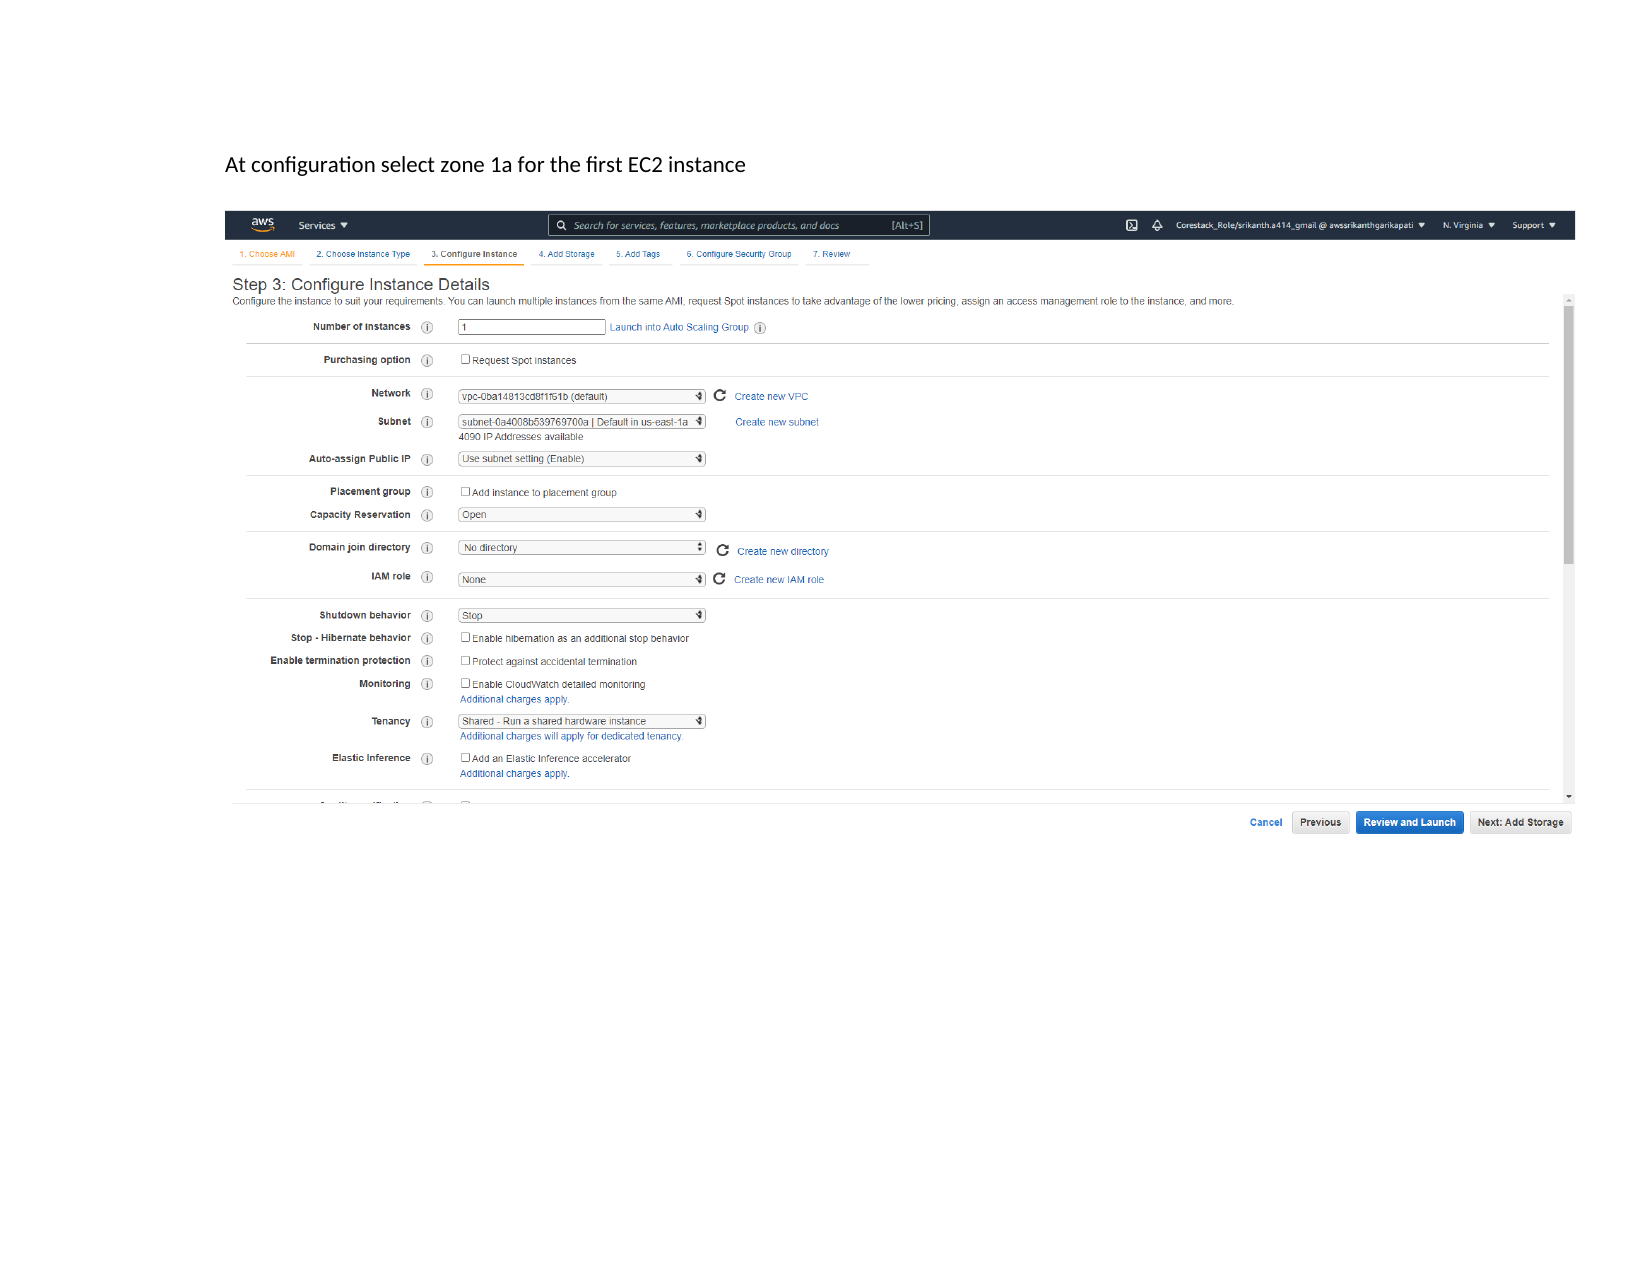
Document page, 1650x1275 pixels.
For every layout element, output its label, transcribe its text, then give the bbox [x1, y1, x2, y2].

list At configuration select zone 1a for the first EC2 instance [225, 150, 1500, 178]
picture [225, 210, 1575, 843]
